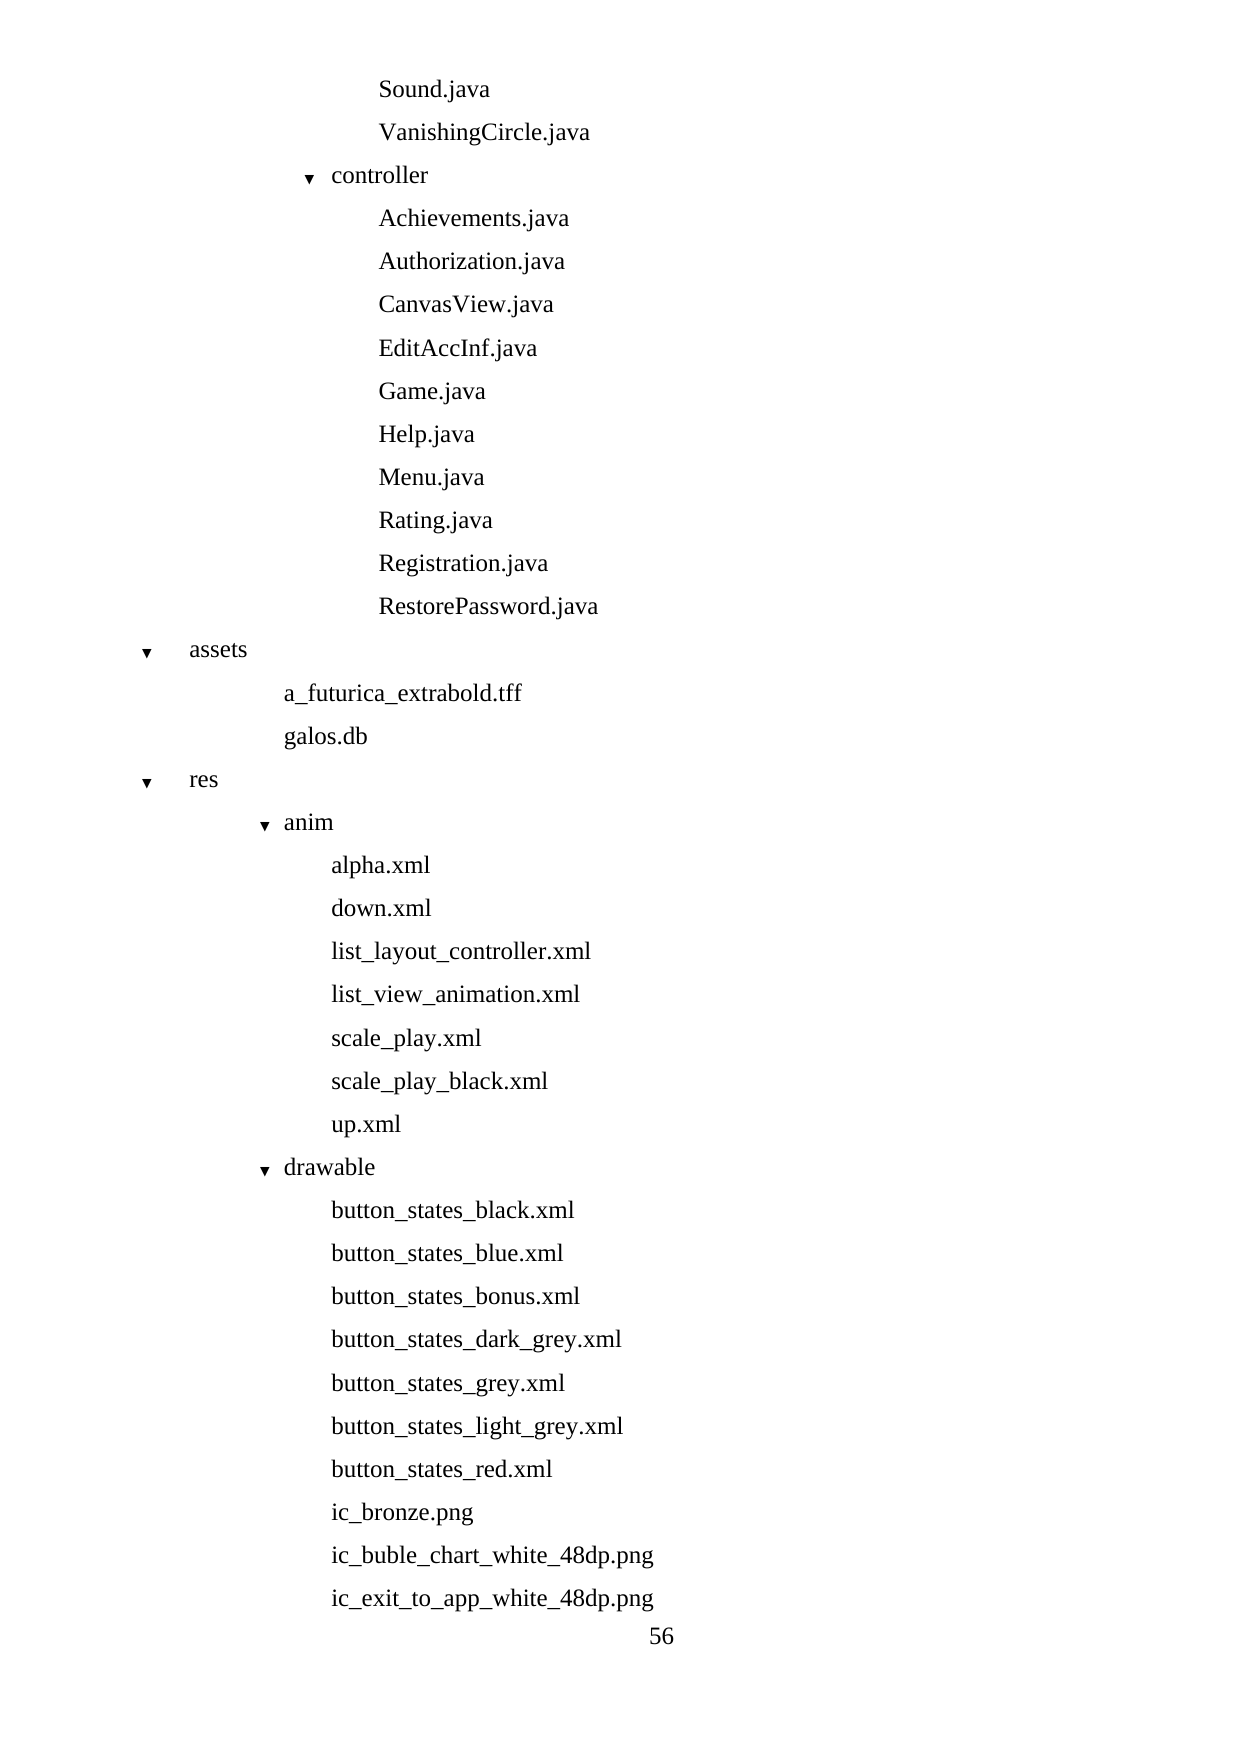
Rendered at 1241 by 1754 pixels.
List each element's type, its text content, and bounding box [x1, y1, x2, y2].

list Authorization.java [142, 246, 1181, 275]
list res [142, 764, 1181, 793]
list button_states_grey.xml [142, 1368, 1181, 1396]
list list_view_animation.xml [142, 979, 1181, 1008]
list ic_buble_chart_white_48dp.png [142, 1540, 1181, 1569]
list scale_play_black.xml [142, 1066, 1181, 1094]
list alpha.xml [142, 850, 1181, 879]
list CanvasView.java [142, 289, 1181, 318]
list VanishingCircle.java [142, 117, 1181, 146]
list Help.java [142, 419, 1181, 448]
list galos.db [142, 721, 1181, 749]
list a_futurica_extrabold.tff [142, 678, 1181, 706]
list scale_play.xml [142, 1023, 1181, 1051]
list down.xml [142, 893, 1181, 922]
list button_states_blue.xml [142, 1238, 1181, 1267]
list button_states_dark_grey.xml [142, 1324, 1181, 1353]
list Rating.java [142, 505, 1181, 534]
list Achievements.java [142, 203, 1181, 232]
list button_states_black.xml [142, 1195, 1181, 1224]
list ic_bronze.png [142, 1497, 1181, 1526]
list button_states_light_grey.xml [142, 1411, 1181, 1439]
list controller [142, 160, 1181, 189]
list drawable [142, 1152, 1181, 1181]
list Menu.java [142, 462, 1181, 491]
list Sound.java [142, 74, 1181, 103]
list anim [142, 807, 1181, 836]
list button_states_bonus.xml [142, 1281, 1181, 1310]
list Game.java [142, 376, 1181, 404]
list ic_exit_to_app_white_48dp.png [142, 1583, 1181, 1612]
list Registration.java [142, 548, 1181, 577]
list assets [142, 634, 1181, 663]
list EditAccInf.java [142, 333, 1181, 361]
list up.xml [142, 1109, 1181, 1138]
list list_layout_controller.xml [142, 936, 1181, 965]
list RestorePassword.java [142, 591, 1181, 620]
list button_states_red.xml [142, 1454, 1181, 1483]
